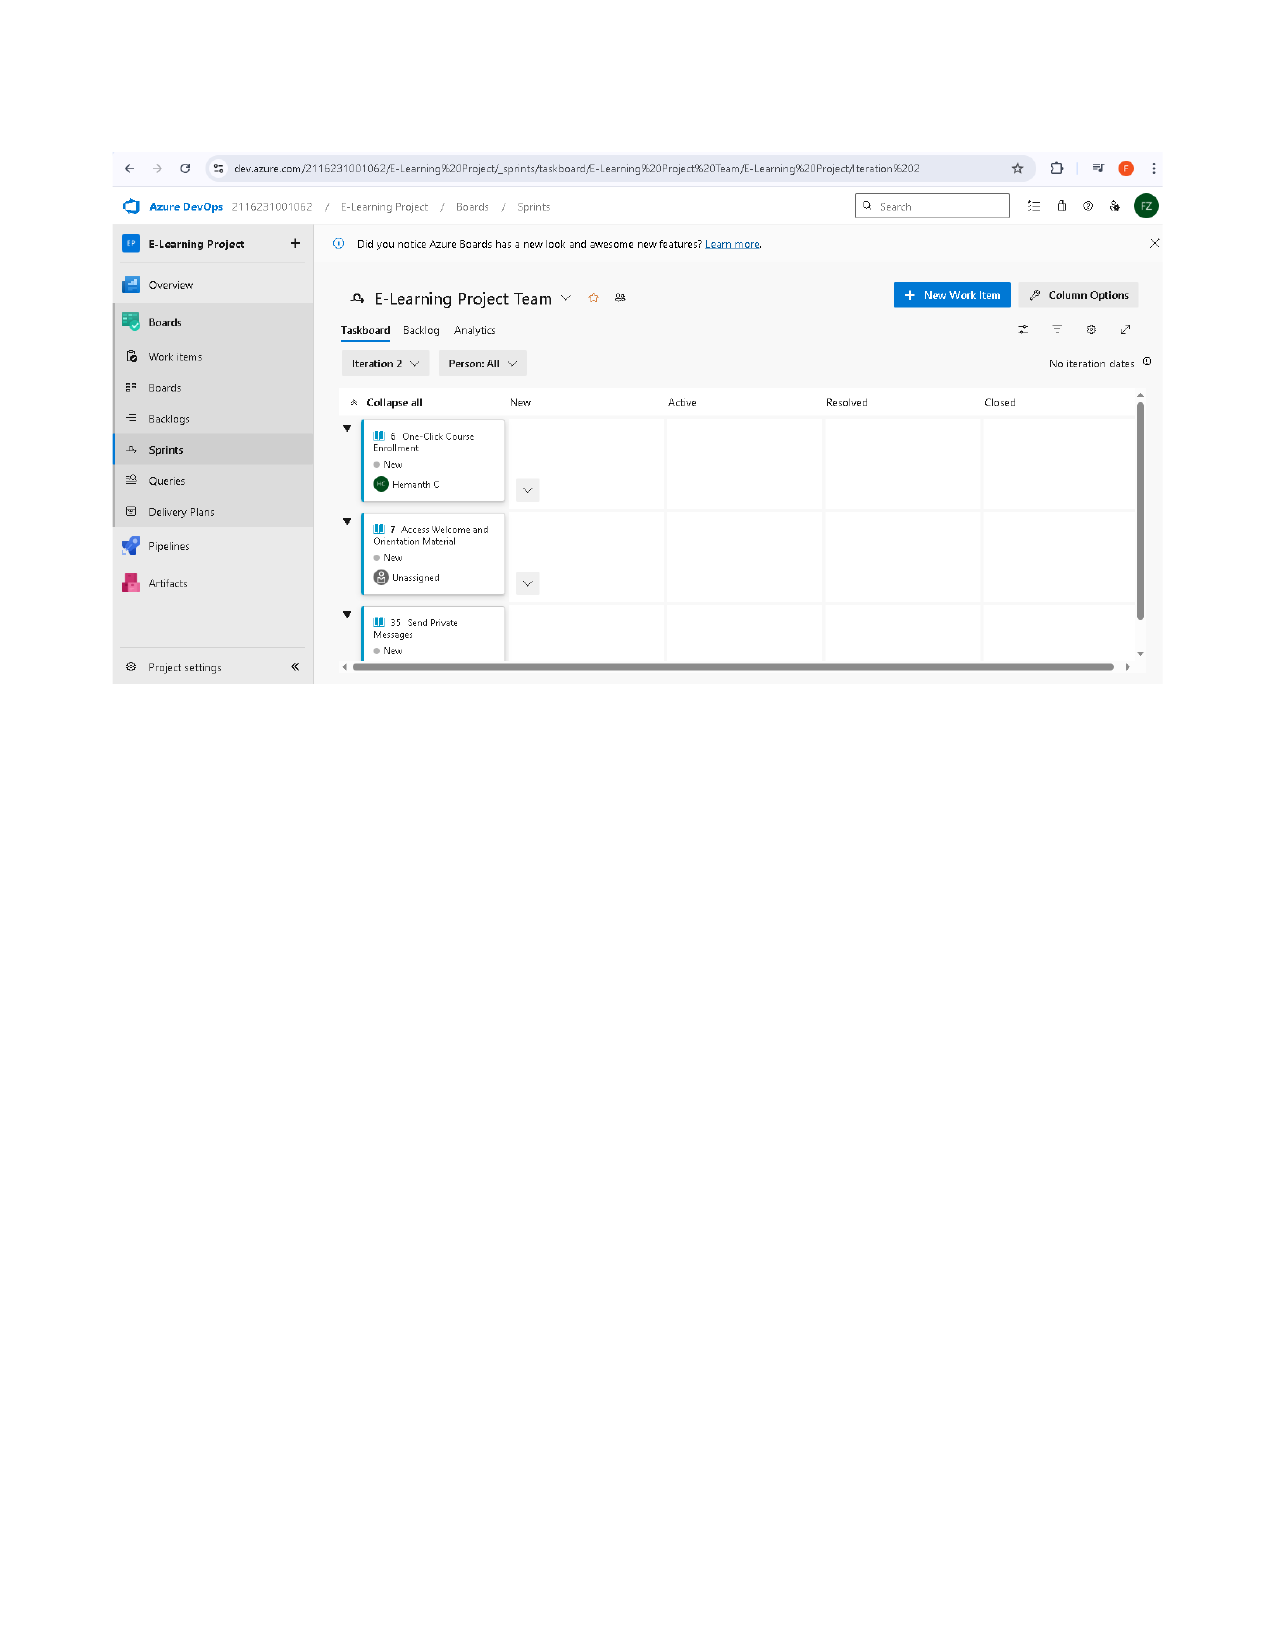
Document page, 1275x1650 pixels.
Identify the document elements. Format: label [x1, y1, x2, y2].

picture [112, 152, 1163, 684]
